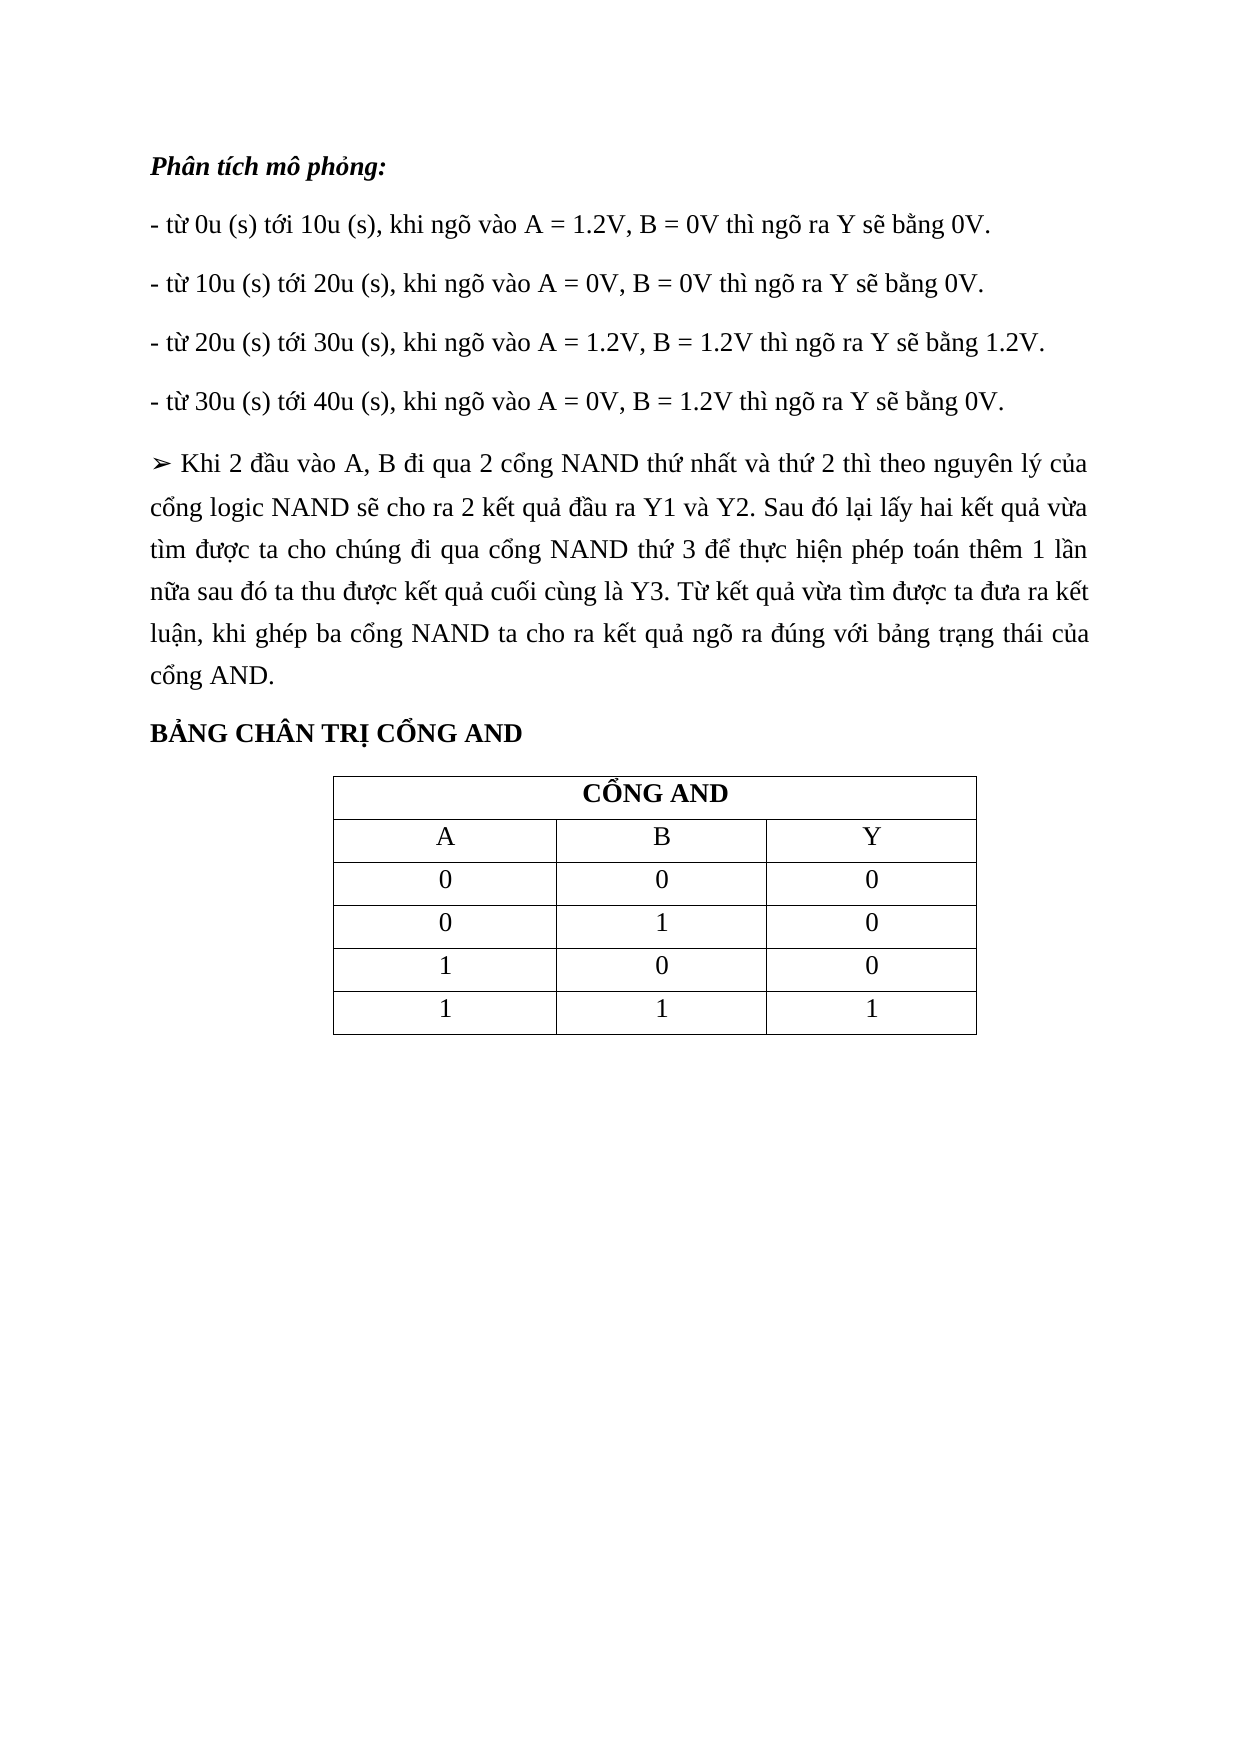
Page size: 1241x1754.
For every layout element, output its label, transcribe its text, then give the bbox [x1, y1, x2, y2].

table_cell B [557, 820, 766, 862]
table_cell Y [767, 820, 976, 862]
table_cell 0 [767, 906, 976, 948]
table_cell 1 [557, 992, 766, 1034]
table_header CỔNG AND [334, 777, 976, 819]
text Phân tích mô phỏng: [150, 150, 1090, 181]
table_cell 1 [334, 949, 556, 991]
table_cell 0 [334, 863, 556, 905]
table_cell 1 [767, 992, 976, 1034]
table_cell 0 [557, 949, 766, 991]
table_cell 0 [767, 949, 976, 991]
text - từ 30u (s) tới 40u (s), khi ngõ vào A = 0V, B = 1.2V thì ngõ ra Y sẽ bằng 0V. [150, 384, 1090, 416]
table_cell 0 [334, 906, 556, 948]
table_cell 0 [767, 863, 976, 905]
table_cell A [334, 820, 556, 862]
table_cell 0 [557, 863, 766, 905]
text BẢNG CHÂN TRỊ CỔNG AND [150, 717, 1090, 749]
text - từ 0u (s) tới 10u (s), khi ngõ vào A = 1.2V, B = 0V thì ngõ ra Y sẽ bằng 0V. [150, 209, 1090, 240]
table_cell 1 [334, 992, 556, 1034]
text ➢ Khi 2 đầu vào A, B đi qua 2 cổng NAND thứ nhất và thứ 2 thì theo nguyên lý của cổng logic NAND sẽ cho ra 2 kết quả đầu ra Y1 và Y2. Sau đó lại lấy hai kết quả vừa tìm được ta cho chúng đi qua cổng NAND thứ 3 để thực hiện phép toán thêm 1 lần nữa sau đó ta thu được kết quả cuối cùng là Y3. Từ kết quả vừa tìm được ta đưa ra kết luận, khi ghép ba cổng NAND ta cho ra kết quả ngõ ra đúng với bảng trạng thái của cổng AND. [150, 443, 1090, 690]
text - từ 20u (s) tới 30u (s), khi ngõ vào A = 1.2V, B = 1.2V thì ngõ ra Y sẽ bằng 1.2V. [150, 326, 1090, 357]
text - từ 10u (s) tới 20u (s), khi ngõ vào A = 0V, B = 0V thì ngõ ra Y sẽ bằng 0V. [150, 267, 1090, 298]
table_cell 1 [557, 906, 766, 948]
